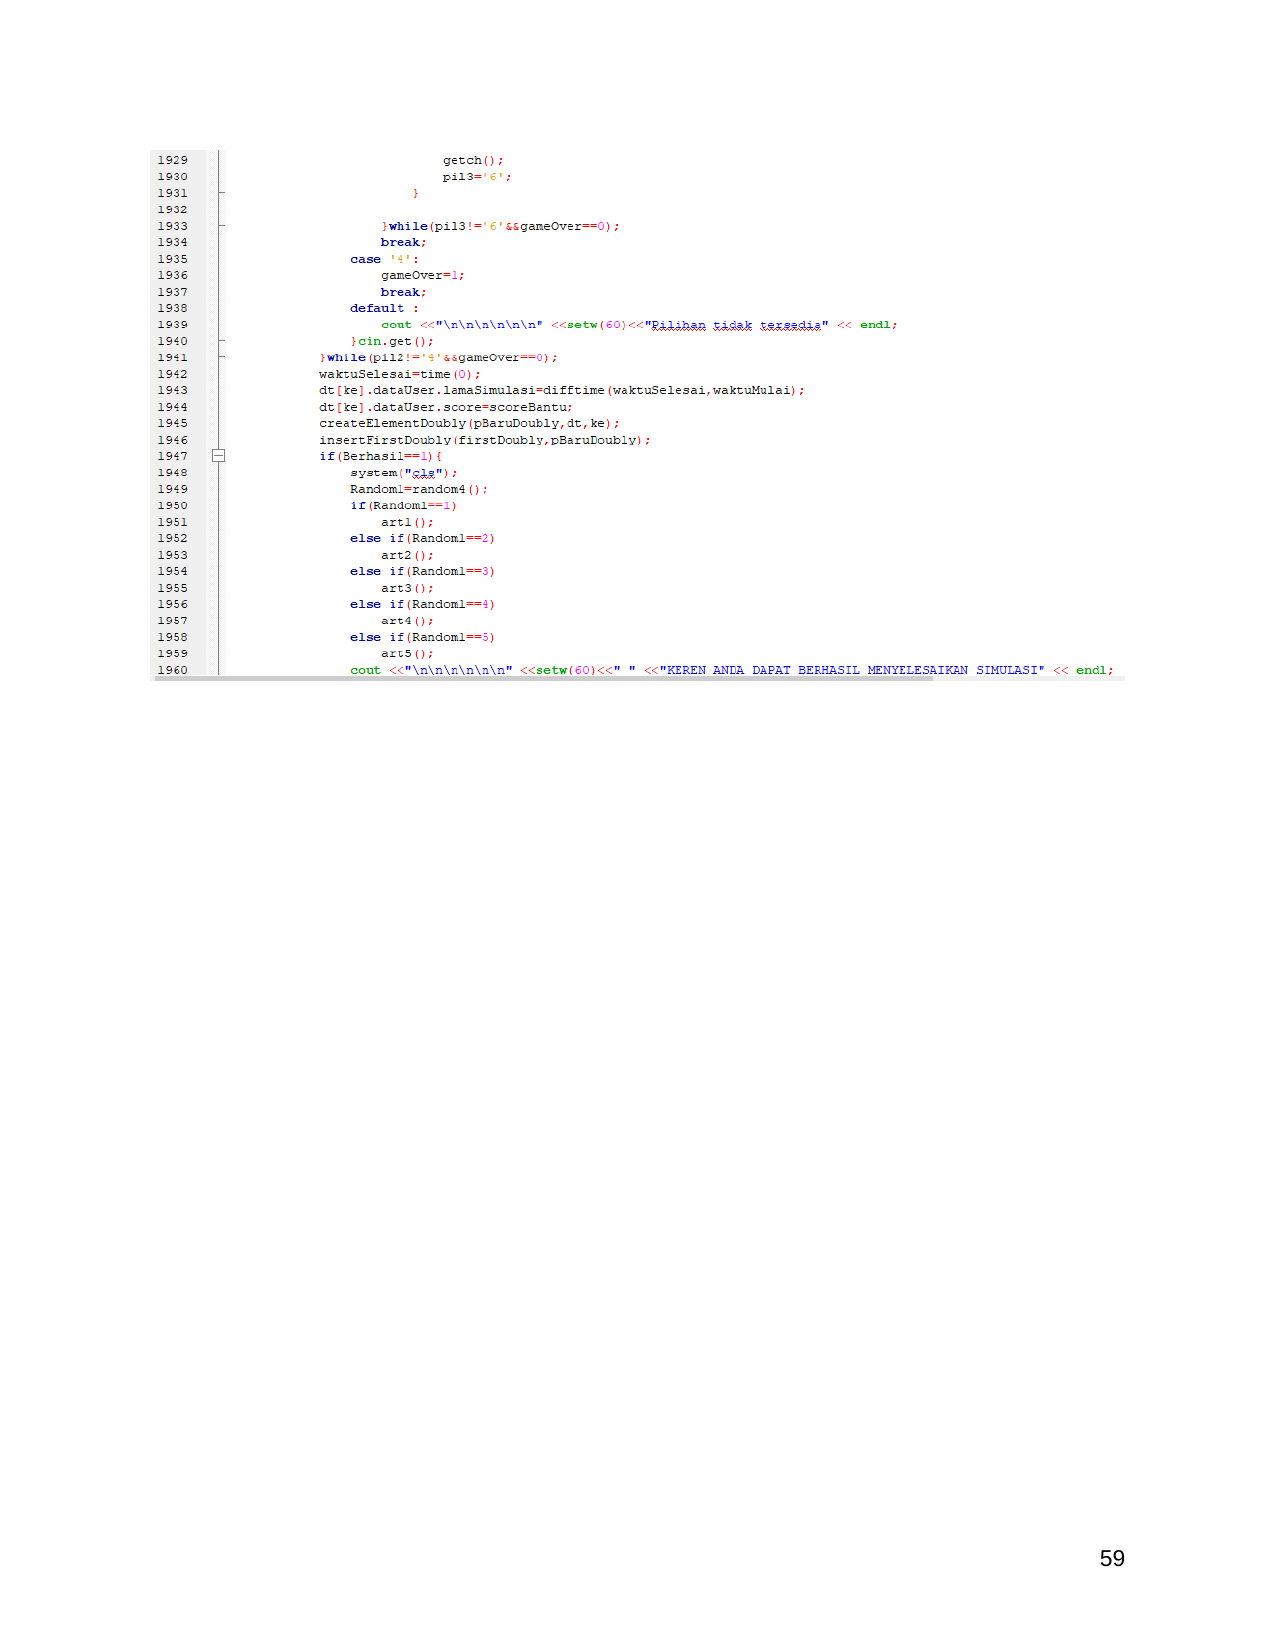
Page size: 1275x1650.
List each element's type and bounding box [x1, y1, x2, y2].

picture [150, 150, 1125, 681]
